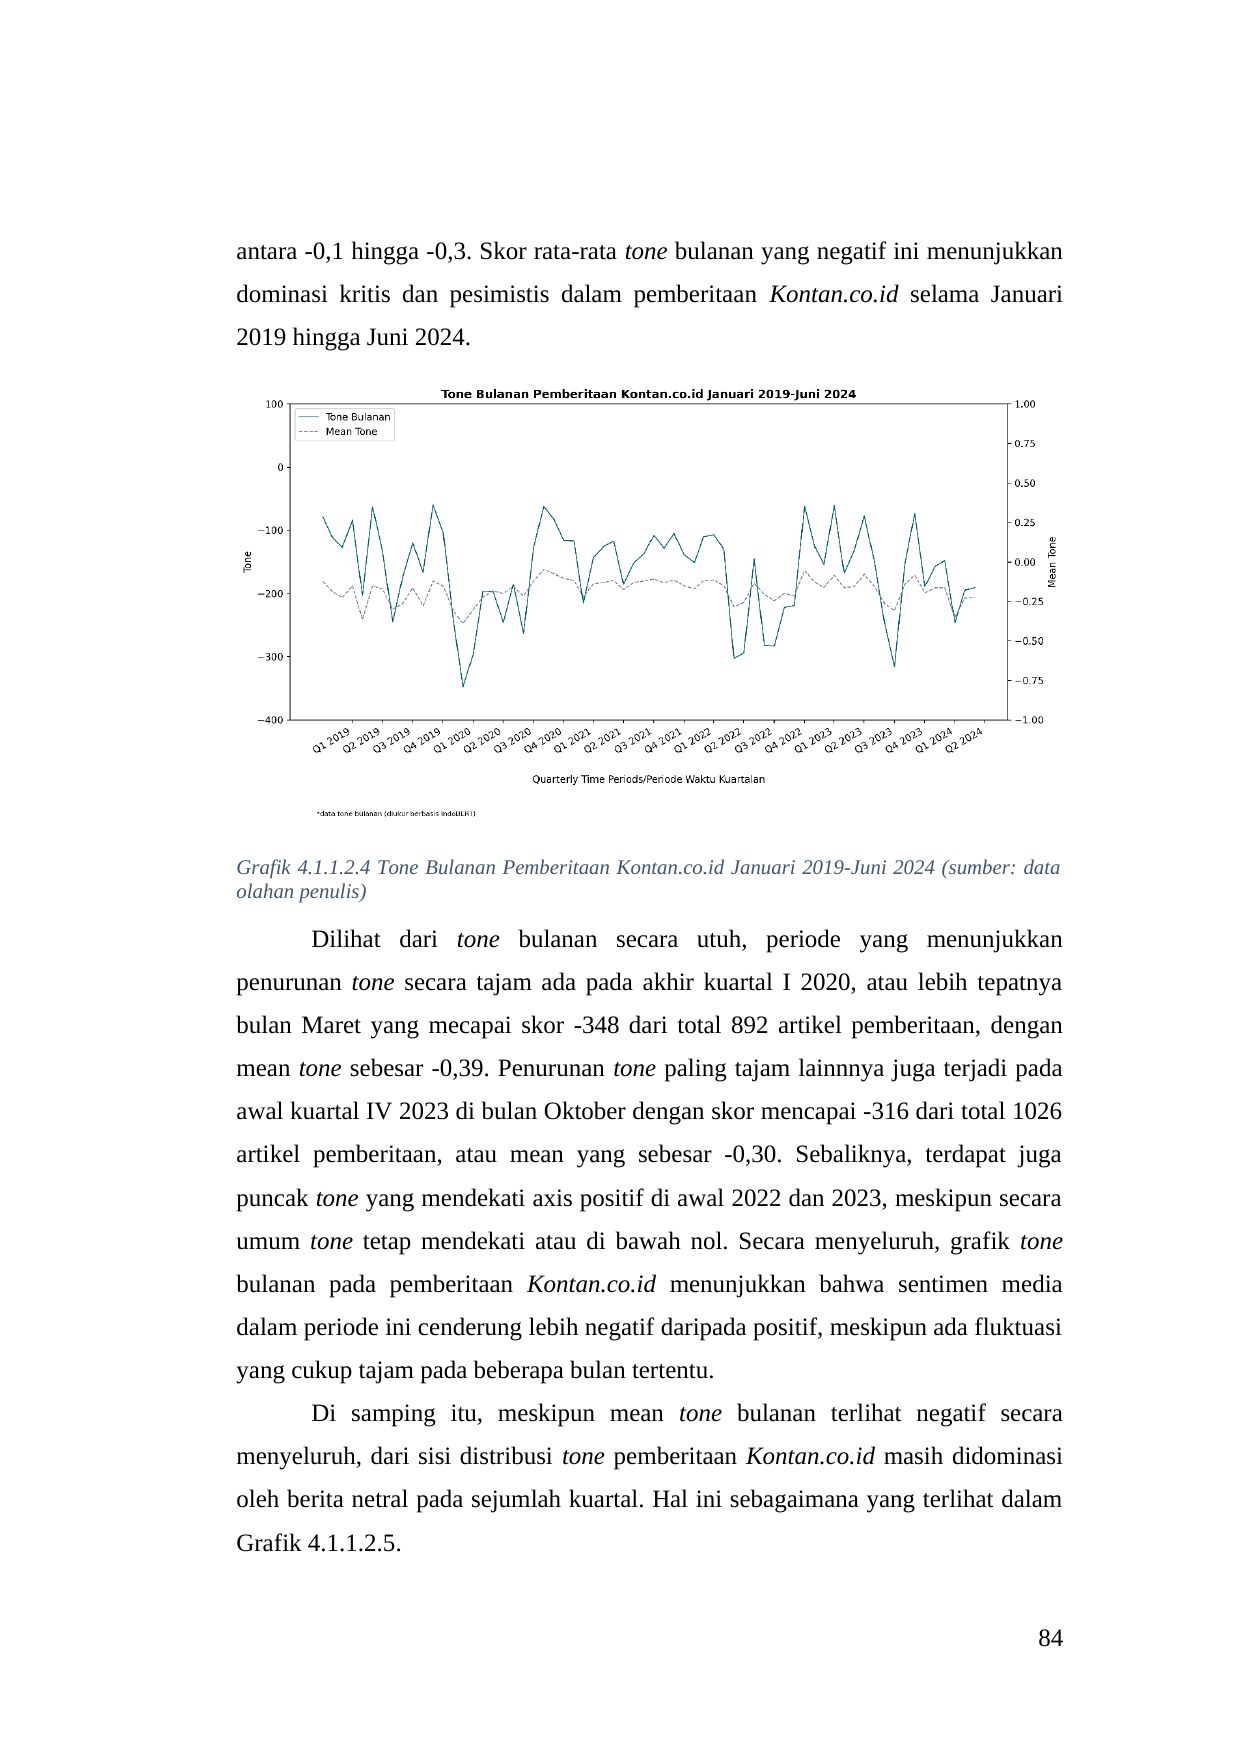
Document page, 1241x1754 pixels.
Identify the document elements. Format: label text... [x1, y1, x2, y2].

text Dilihat dari tone bulanan secara utuh, periode yang menunjukkan penurunan tone secara tajam ada pada akhir kuartal I 2020, atau lebih tepatnya bulan Maret yang mecapai skor -348 dari total 892 artikel pemberitaan, dengan mean tone sebesar -0,39. Penurunan tone paling tajam lainnnya juga terjadi pada awal kuartal IV 2023 di bulan Oktober dengan skor mencapai -316 dari total 1026 artikel pemberitaan, atau mean yang sebesar -0,30. Sebaliknya, terdapat juga puncak tone yang mendekati axis positif di awal 2022 dan 2023, meskipun secara umum tone tetap mendekati atau di bawah nol. Secara menyeluruh, grafik tone bulanan pada pemberitaan Kontan.co.id menunjukkan bahwa sentimen media dalam periode ini cenderung lebih negatif daripada positif, meskipun ada fluktuasi yang cukup tajam pada beberapa bulan tertentu. [236, 924, 1063, 1384]
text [236, 236, 1063, 351]
picture [236, 382, 1063, 824]
